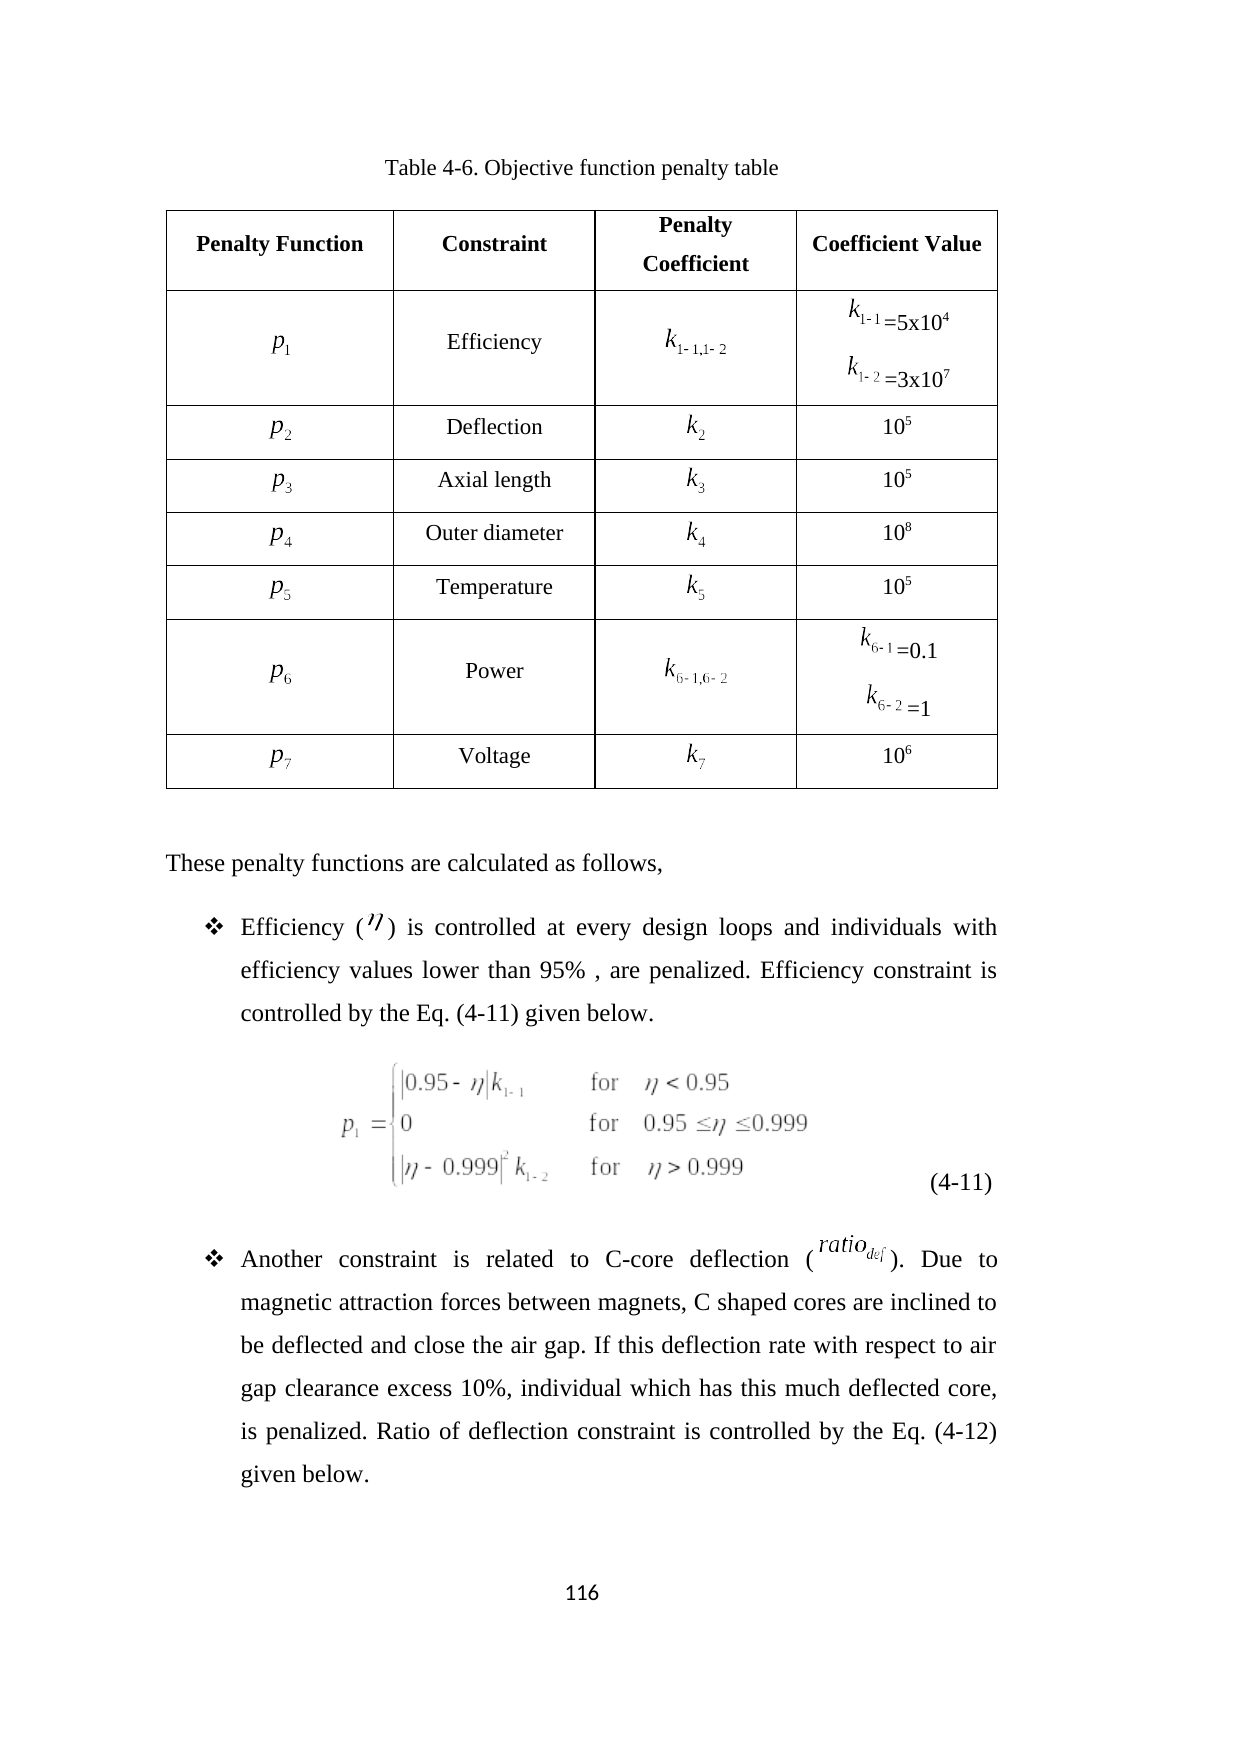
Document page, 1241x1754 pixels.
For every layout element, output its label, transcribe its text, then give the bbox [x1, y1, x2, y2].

table_cell [167, 513, 393, 565]
table_cell [596, 735, 796, 788]
table_cell =5x104 =3x107 [797, 291, 997, 405]
table_cell [596, 620, 796, 734]
table_cell 106 [797, 735, 997, 788]
table_cell Efficiency [394, 291, 594, 405]
table_cell Deflection [394, 406, 594, 459]
table_header Constraint [394, 211, 594, 290]
text These penalty functions are calculated as follows, [165, 848, 998, 877]
table_cell [167, 620, 393, 734]
table_cell 108 [797, 513, 997, 565]
table_cell [596, 513, 796, 565]
list Efficiency () is controlled at every design loops and individuals with efficiency values lower than 95% , are penalized. Efficiency constraint is controlled by the Eq. (4-11) given below. [203, 908, 998, 1027]
table_header Penalty Function [167, 211, 393, 290]
table_cell [167, 460, 393, 512]
table_cell Power [394, 620, 594, 734]
table_cell Temperature [394, 566, 594, 619]
table_cell [596, 460, 796, 512]
table_cell 105 [797, 566, 997, 619]
table_cell [596, 406, 796, 459]
table_cell [596, 566, 796, 619]
table_cell Voltage [394, 735, 594, 788]
text (4-11) [165, 1058, 998, 1196]
text Table 4-6. Objective function penalty table [165, 153, 998, 180]
table_cell [167, 291, 393, 405]
table_cell [167, 735, 393, 788]
list Another constraint is related to C-core deflection (). Due to magnetic attraction forces between magnets, C shaped cores are inclined to be deflected and close the air gap. If this deflection rate with respect to air gap clearance excess 10%, individual which has this much deflected core, is penalized. Ratio of deflection constraint is controlled by the Eq. (4-12) given below. [203, 1227, 998, 1488]
table_cell [167, 406, 393, 459]
table_cell Axial length [394, 460, 594, 512]
table_cell [596, 291, 796, 405]
table_header Coefficient Value [797, 211, 997, 290]
table_cell 105 [797, 460, 997, 512]
table_cell [167, 566, 393, 619]
table_header Penalty Coefficient [596, 211, 796, 290]
table_cell 105 [797, 406, 997, 459]
table_cell =0.1 =1 [797, 620, 997, 734]
table_cell Outer diameter [394, 513, 594, 565]
